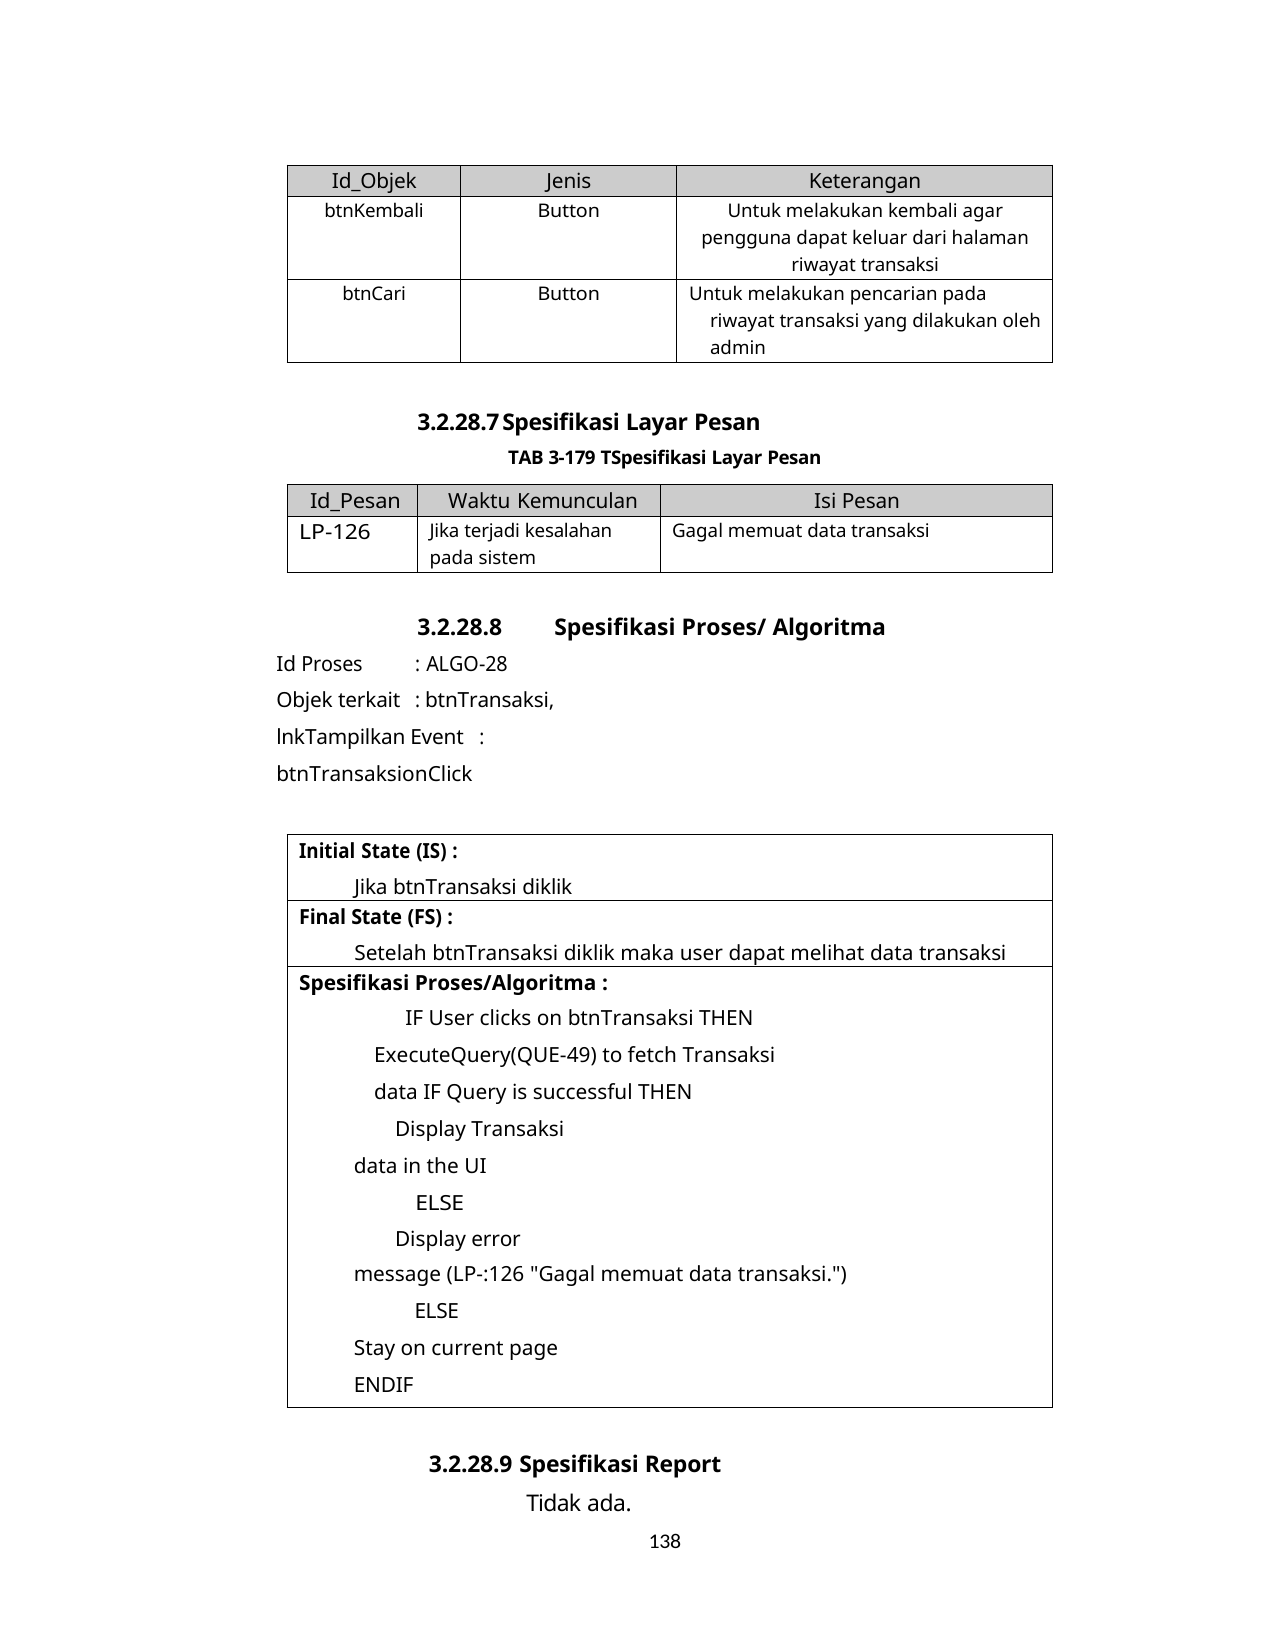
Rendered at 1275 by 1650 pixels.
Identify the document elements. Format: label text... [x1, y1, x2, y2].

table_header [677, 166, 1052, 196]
text Id Proses : ALGO-28 [276, 649, 1167, 678]
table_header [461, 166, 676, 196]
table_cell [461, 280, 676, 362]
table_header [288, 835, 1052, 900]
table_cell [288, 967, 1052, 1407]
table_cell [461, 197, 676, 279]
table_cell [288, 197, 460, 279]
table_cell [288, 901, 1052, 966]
text Objek terkait : btnTransaksi, lnkTampilkan Event : btnTransaksionClick [276, 685, 679, 787]
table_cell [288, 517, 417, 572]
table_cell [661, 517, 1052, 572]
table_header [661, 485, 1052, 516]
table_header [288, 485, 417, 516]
text TAB 3-179 TSpesifikasi Layar Pesan [180, 444, 1149, 469]
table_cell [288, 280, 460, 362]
subtitle Spesifikasi Proses/ Algoritma [417, 611, 1167, 642]
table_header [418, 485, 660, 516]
subtitle Spesifikasi Layar Pesan [417, 405, 1167, 437]
text Tidak ada. [526, 1487, 1167, 1518]
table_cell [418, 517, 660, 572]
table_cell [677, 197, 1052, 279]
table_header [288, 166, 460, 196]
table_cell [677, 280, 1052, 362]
subtitle Spesifikasi Report [429, 1448, 1167, 1479]
